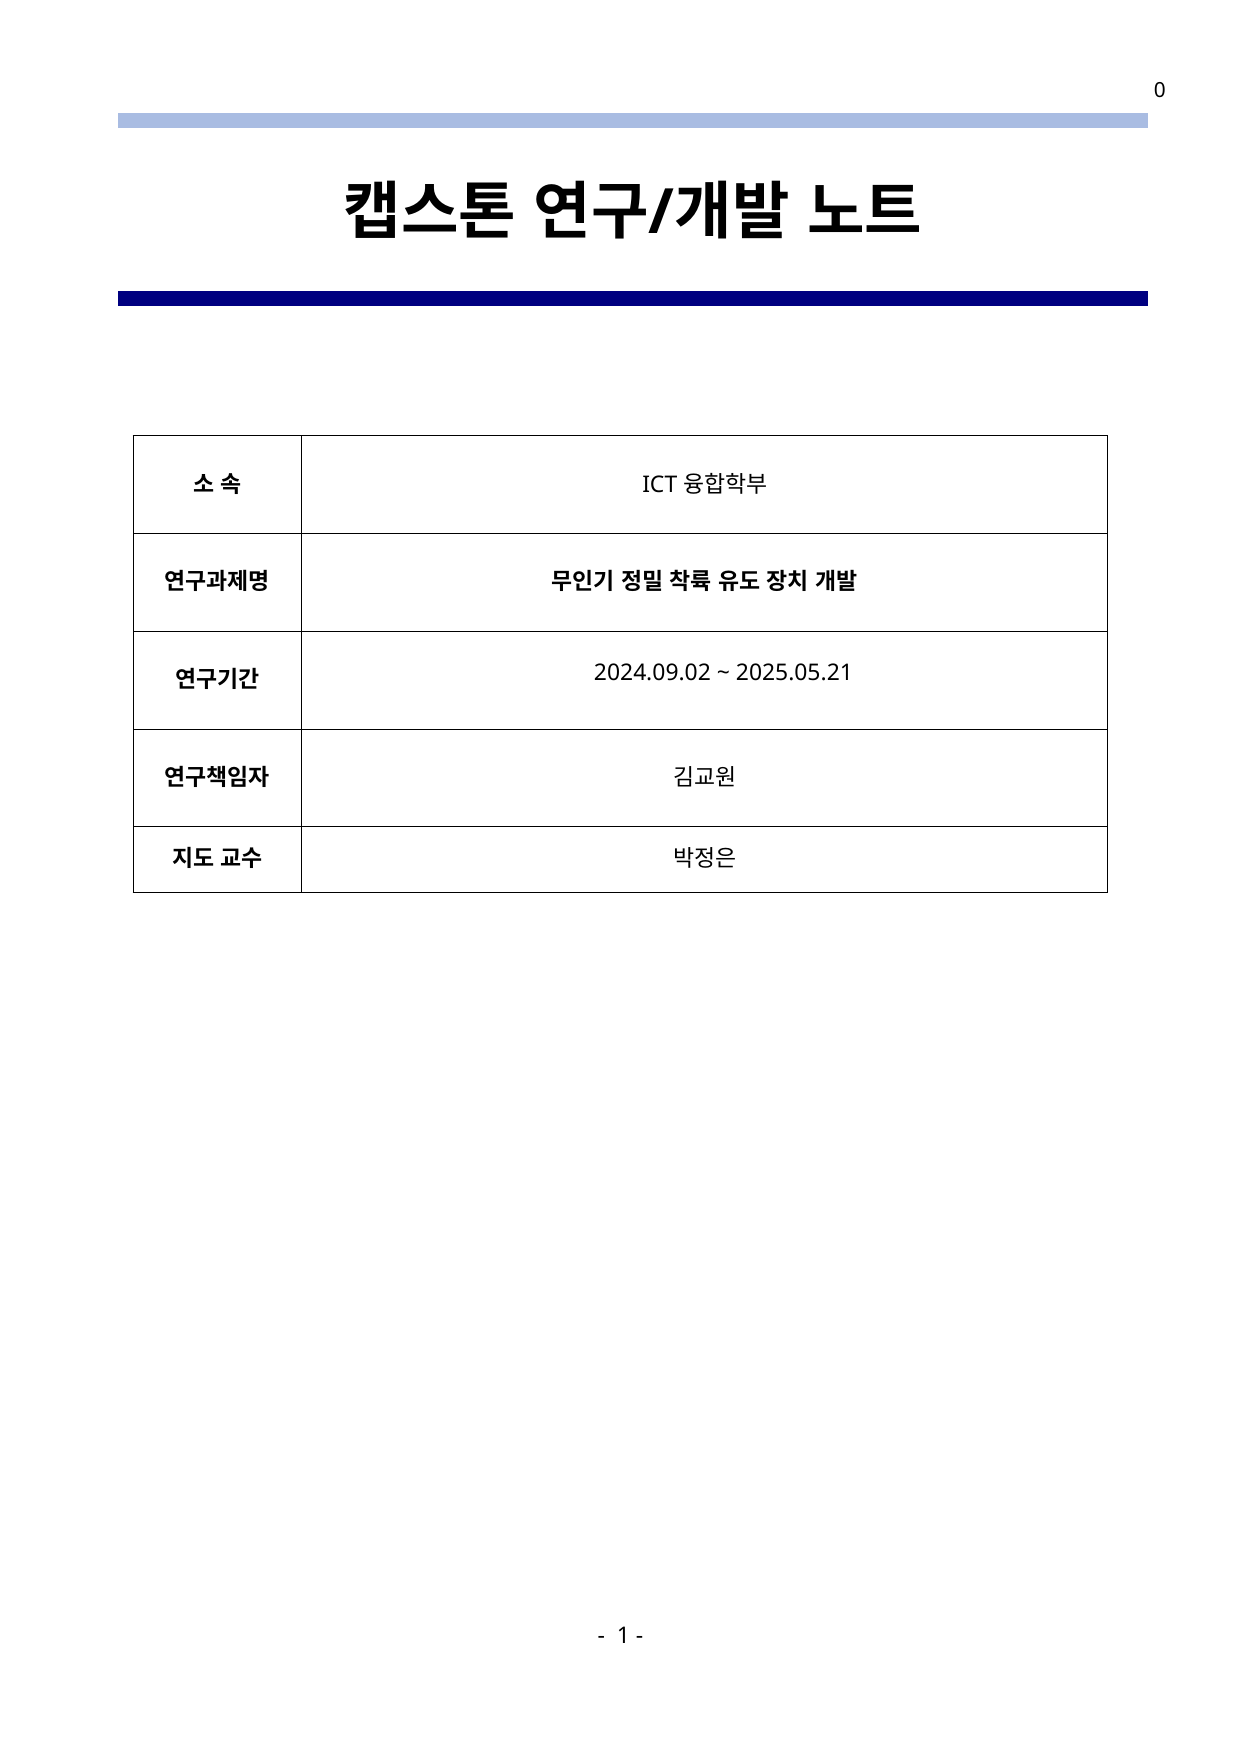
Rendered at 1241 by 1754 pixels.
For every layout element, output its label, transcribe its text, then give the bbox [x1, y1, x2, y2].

text 0 [75, 75, 1165, 103]
table_cell 지도 교수 [134, 827, 301, 892]
table_header [118, 113, 1148, 128]
table_cell 김교원 [302, 730, 1107, 826]
table_cell 무인기 정밀 착륙 유도 장치 개발 [302, 534, 1107, 631]
table_cell 연구과제명 [134, 534, 301, 631]
table_cell 박정은 [302, 827, 1107, 892]
table_cell 2024.09.02 ~ 2025.05.21 [302, 632, 1107, 728]
table_cell 캡스톤 연구/개발 노트 [116, 131, 1149, 287]
table_header 소 속 [134, 436, 301, 533]
table_header ICT 융합학부 [302, 436, 1107, 533]
table_cell 연구기간 [134, 632, 301, 728]
table_cell 연구책임자 [134, 730, 301, 826]
table_cell [118, 291, 1148, 306]
